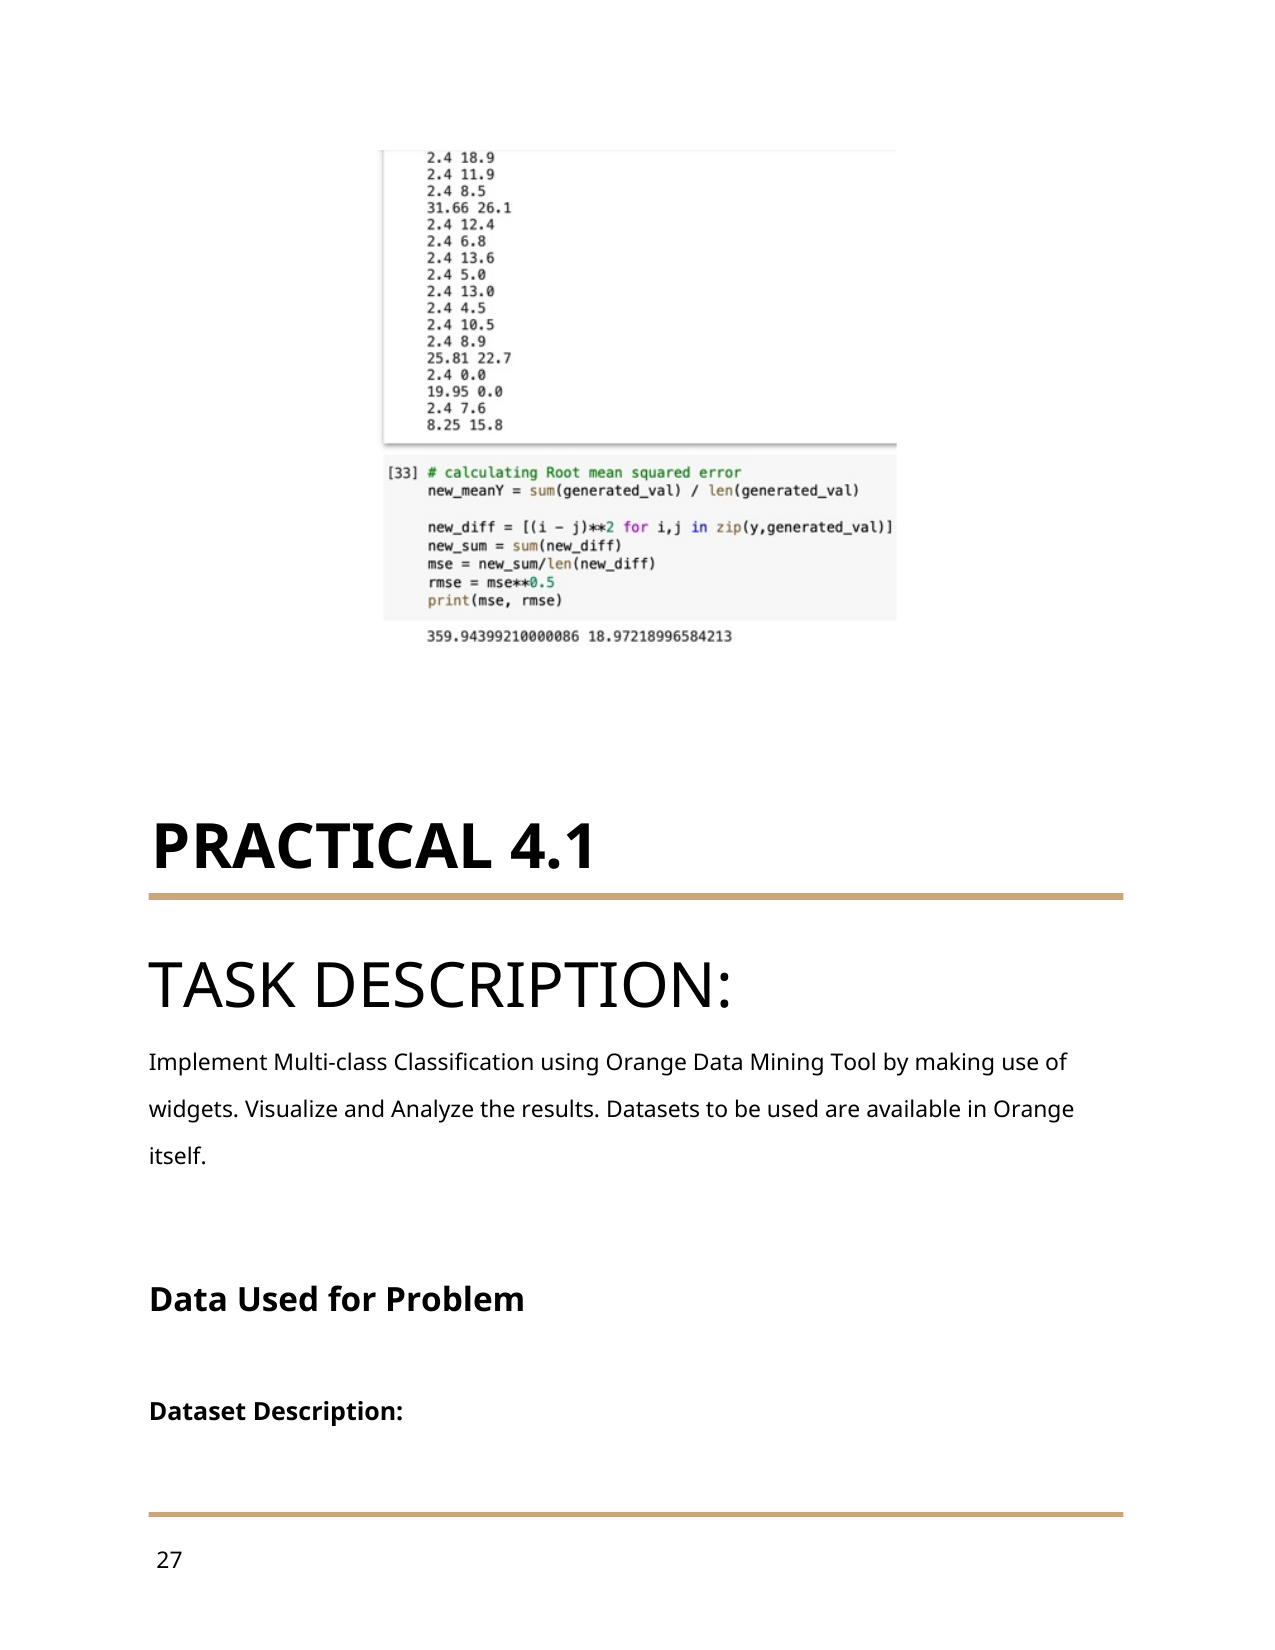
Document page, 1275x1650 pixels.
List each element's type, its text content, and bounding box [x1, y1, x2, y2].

title PRACTICAL 4.1 [150, 802, 1125, 887]
picture [148, 893, 1124, 900]
subtitle Data Used for Problem [148, 1276, 1125, 1321]
subtitle TASK DESCRIPTION: [148, 940, 1125, 1026]
text Implement Multi-class Classification using Orange Data Mining Tool by making use of widgets. Visualize and Analyze the results. Datasets to be used are available in Orange itself. [148, 1046, 1125, 1171]
picture [148, 1512, 1124, 1517]
picture [376, 150, 897, 652]
subtitle Dataset Description: [148, 1394, 939, 1428]
